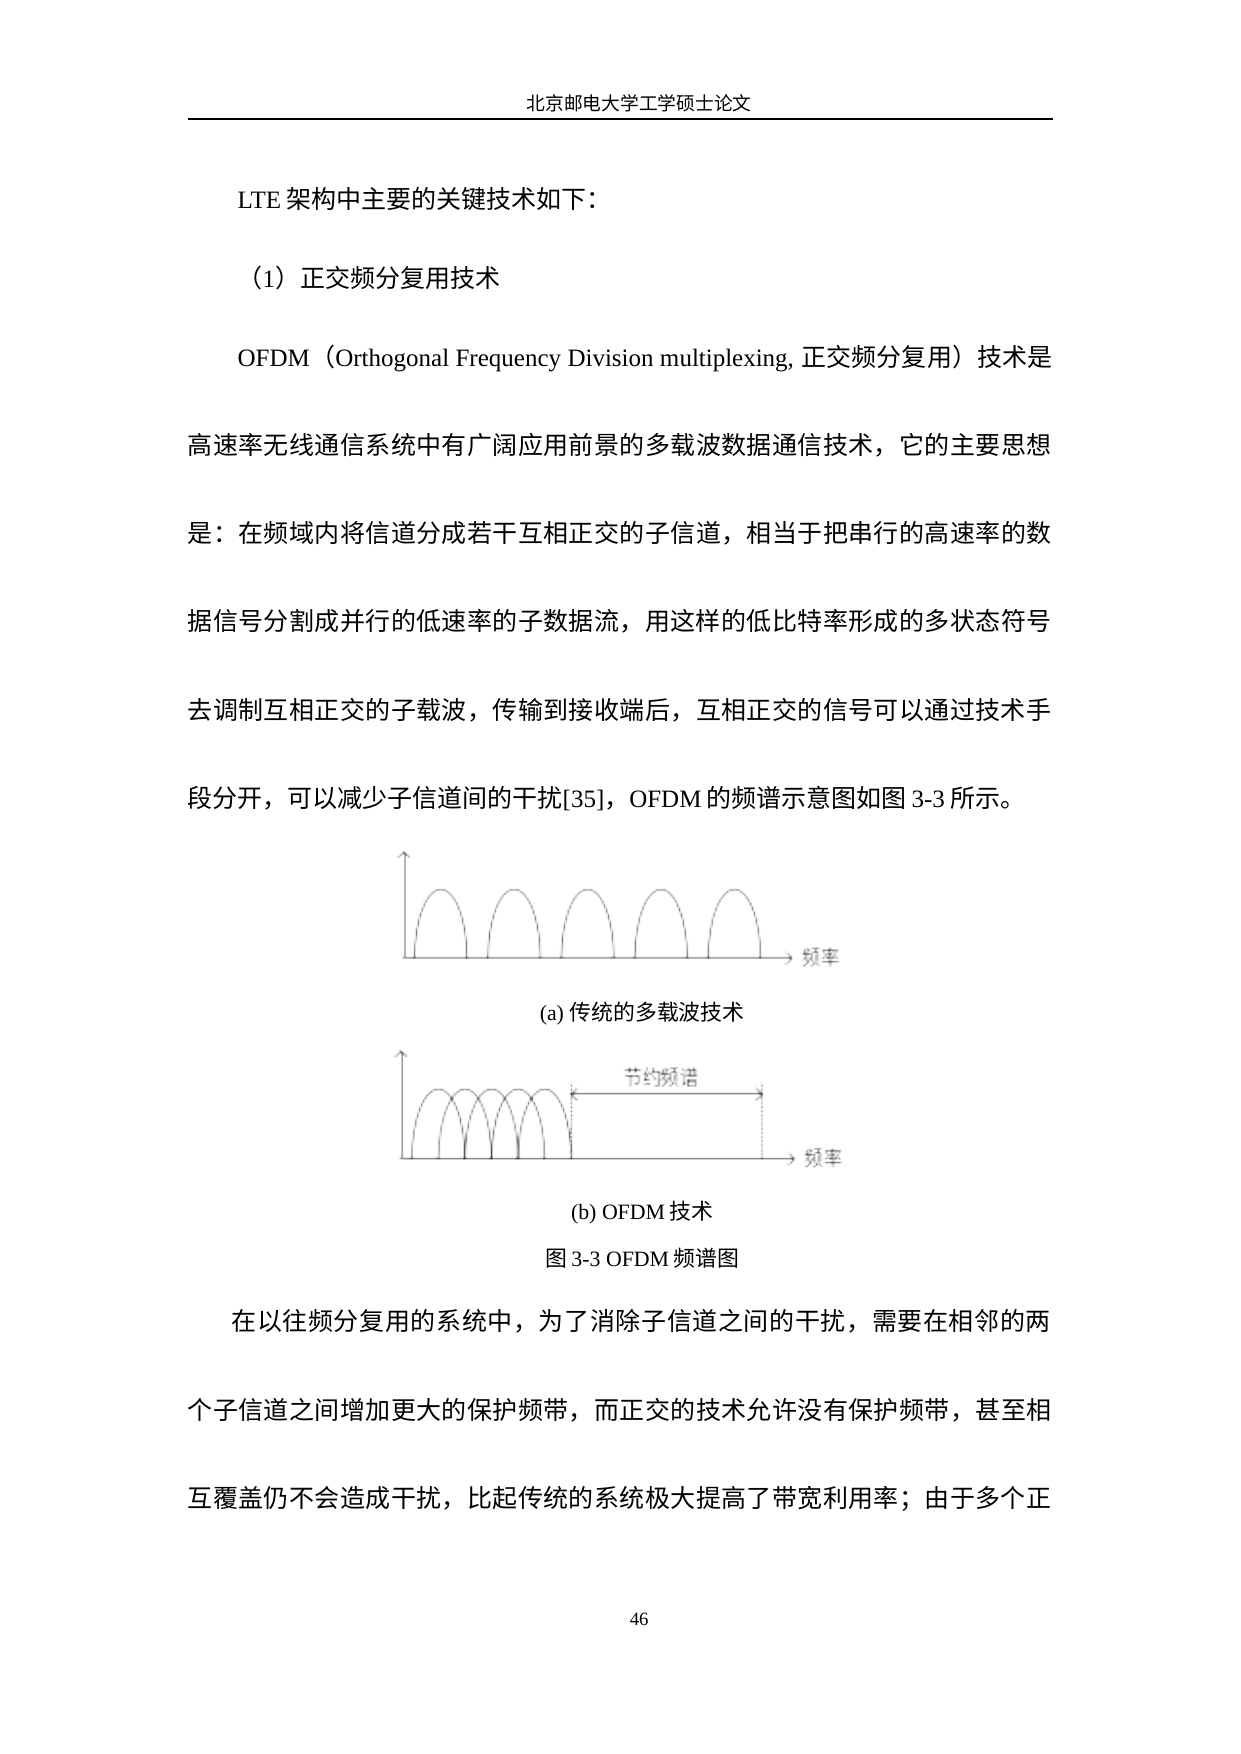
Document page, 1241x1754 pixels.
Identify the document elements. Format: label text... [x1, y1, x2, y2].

text OFDM（Orthogonal Frequency Division multiplexing, 正交频分复用）技术是高速率无线通信系统中有广阔应用前景的多载波数据通信技术，它的主要思想是：在频域内将信道分成若干互相正交的子信道，相当于把串行的高速率的数据信号分割成并行的低速率的子数据流，用这样的低比特率形成的多状态符号去调制互相正交的子载波，传输到接收端后，互相正交的信号可以通过技术手段分开，可以减少子信道间的干扰[35]，OFDM的频谱示意图如图3-3所示。 [187, 321, 1053, 830]
text （1）正交频分复用技术 [187, 243, 1053, 311]
subtitle (b) OFDM技术 [187, 1193, 1053, 1227]
text LTE架构中主要的关键技术如下： [187, 164, 1053, 232]
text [187, 1286, 1053, 1530]
subtitle (a) 传统的多载波技术 [187, 994, 1053, 1028]
subtitle 图3-3 OFDM频谱图 [187, 1239, 1053, 1273]
